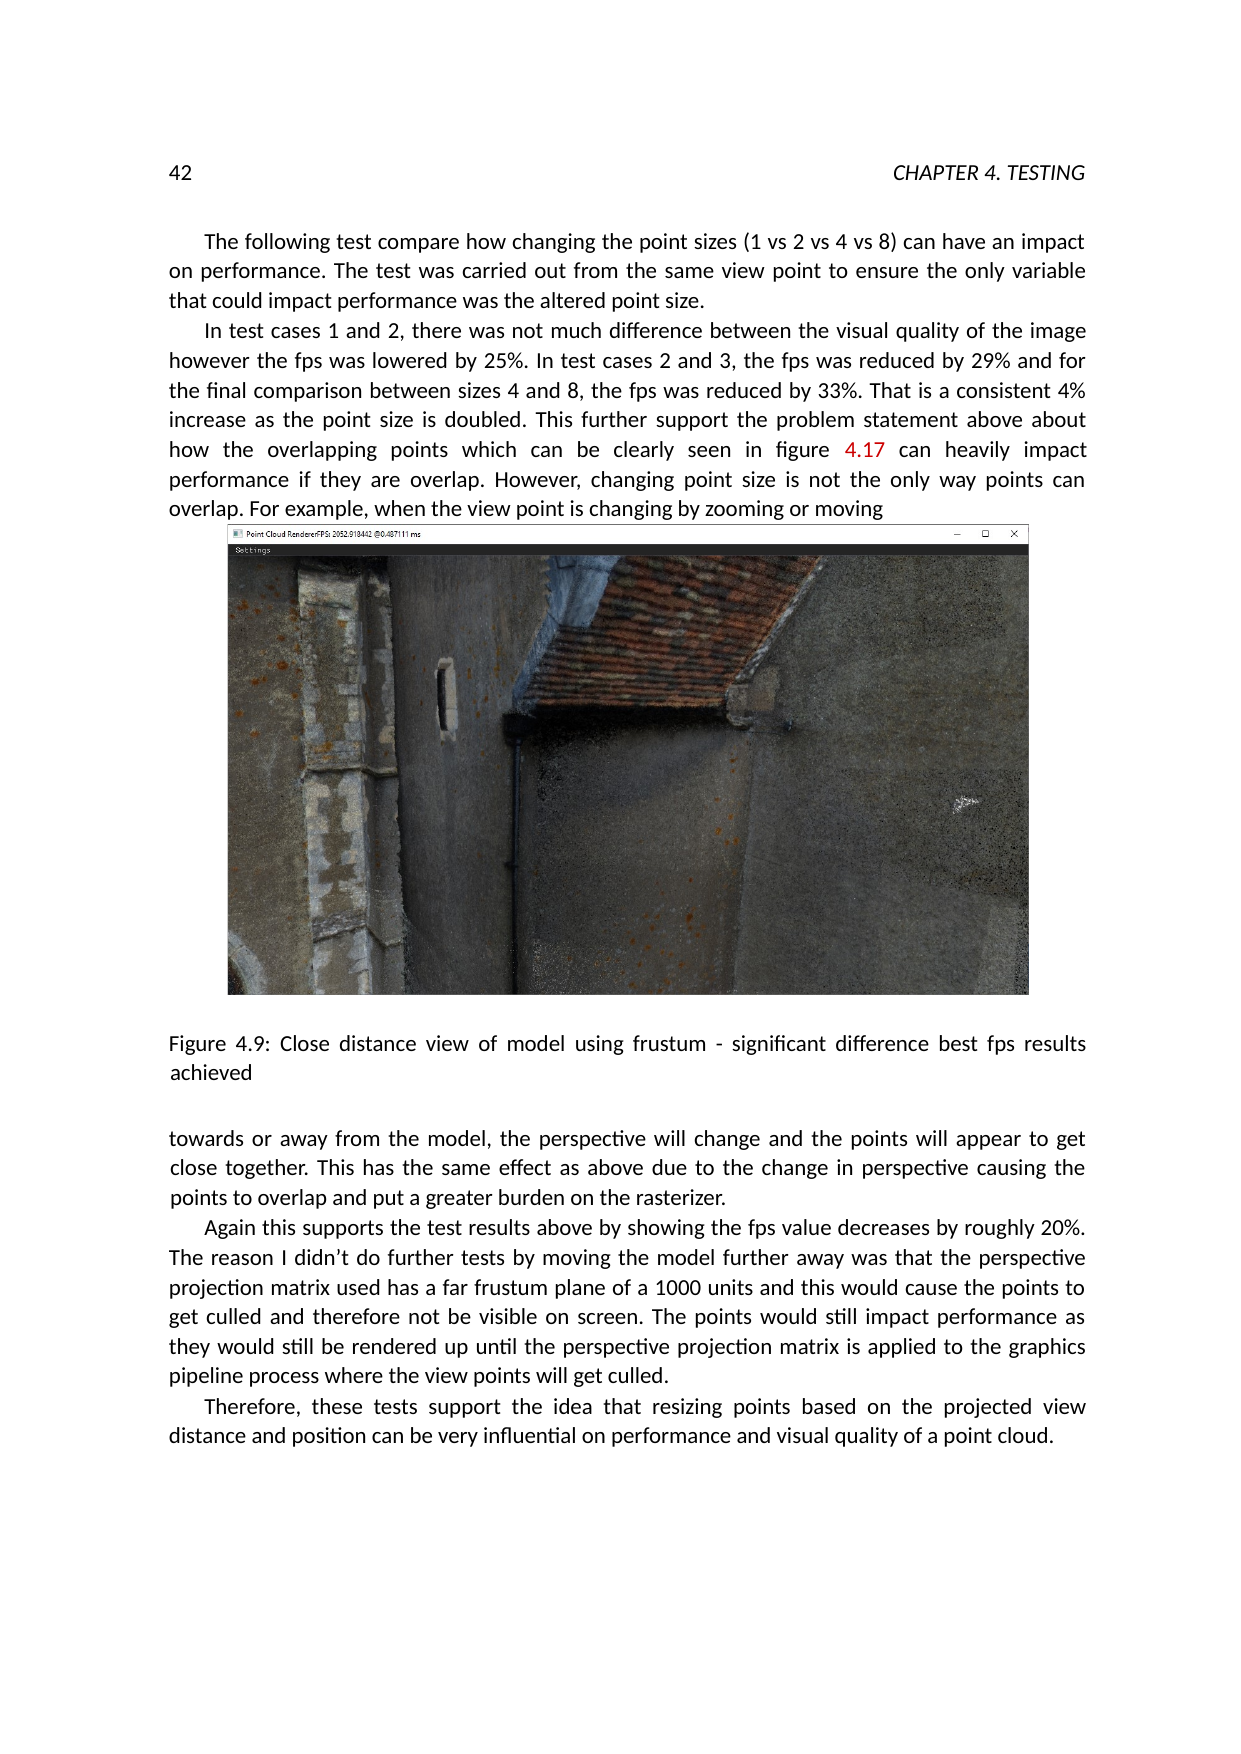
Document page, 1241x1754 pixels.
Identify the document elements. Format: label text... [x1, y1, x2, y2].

text In test cases 1 and 2, there was not much difference between the visual quality of the image however the fps was lowered by 25%. In test cases 2 and 3, the fps was reduced by 29% and for the final comparison between sizes 4 and 8, the fps was reduced by 33%. That is a consistent 4% increase as the point size is doubled. This further support the problem statement above about how the overlapping points which can be clearly seen in figure 4.17 can heavily impact performance if they are overlap. However, changing point size is not the only way points can overlap. For example, when the view point is changing by zooming or moving [169, 316, 1088, 522]
picture [227, 524, 1029, 995]
text Again this supports the test results above by showing the fps value decreases by roughly 20%. The reason I didn’t do further tests by moving the model further away was that the perspective projection matrix used has a far frustum plane of a 1000 units and this would cause the points to get culled and therefore not be visible on screen. The points would still impact performance as they would still be rendered up until the perspective projection matrix is applied to the graphics pipeline process where the view points will get culled. [169, 1213, 1088, 1390]
text Figure 4.9: Close distance view of model using frustum - significant difference best fps results achieved [169, 1029, 1088, 1087]
text Therefore, these tests support the idea that resizing points based on the projected view distance and position can be very influential on performance and visual quality of a point cloud. [169, 1392, 1088, 1449]
text The following test compare how changing the point sizes (1 vs 2 vs 4 vs 8) can have an impact on performance. The test was carried out from the same view point to ensure the only variable that could impact performance was the altered point size. [169, 227, 1088, 314]
text towards or away from the model, the perspective will change and the points will appear to get close together. This has the same effect as above due to the change in perspective causing the points to overlap and put a greater burden on the rasterizer. [169, 1124, 1088, 1211]
